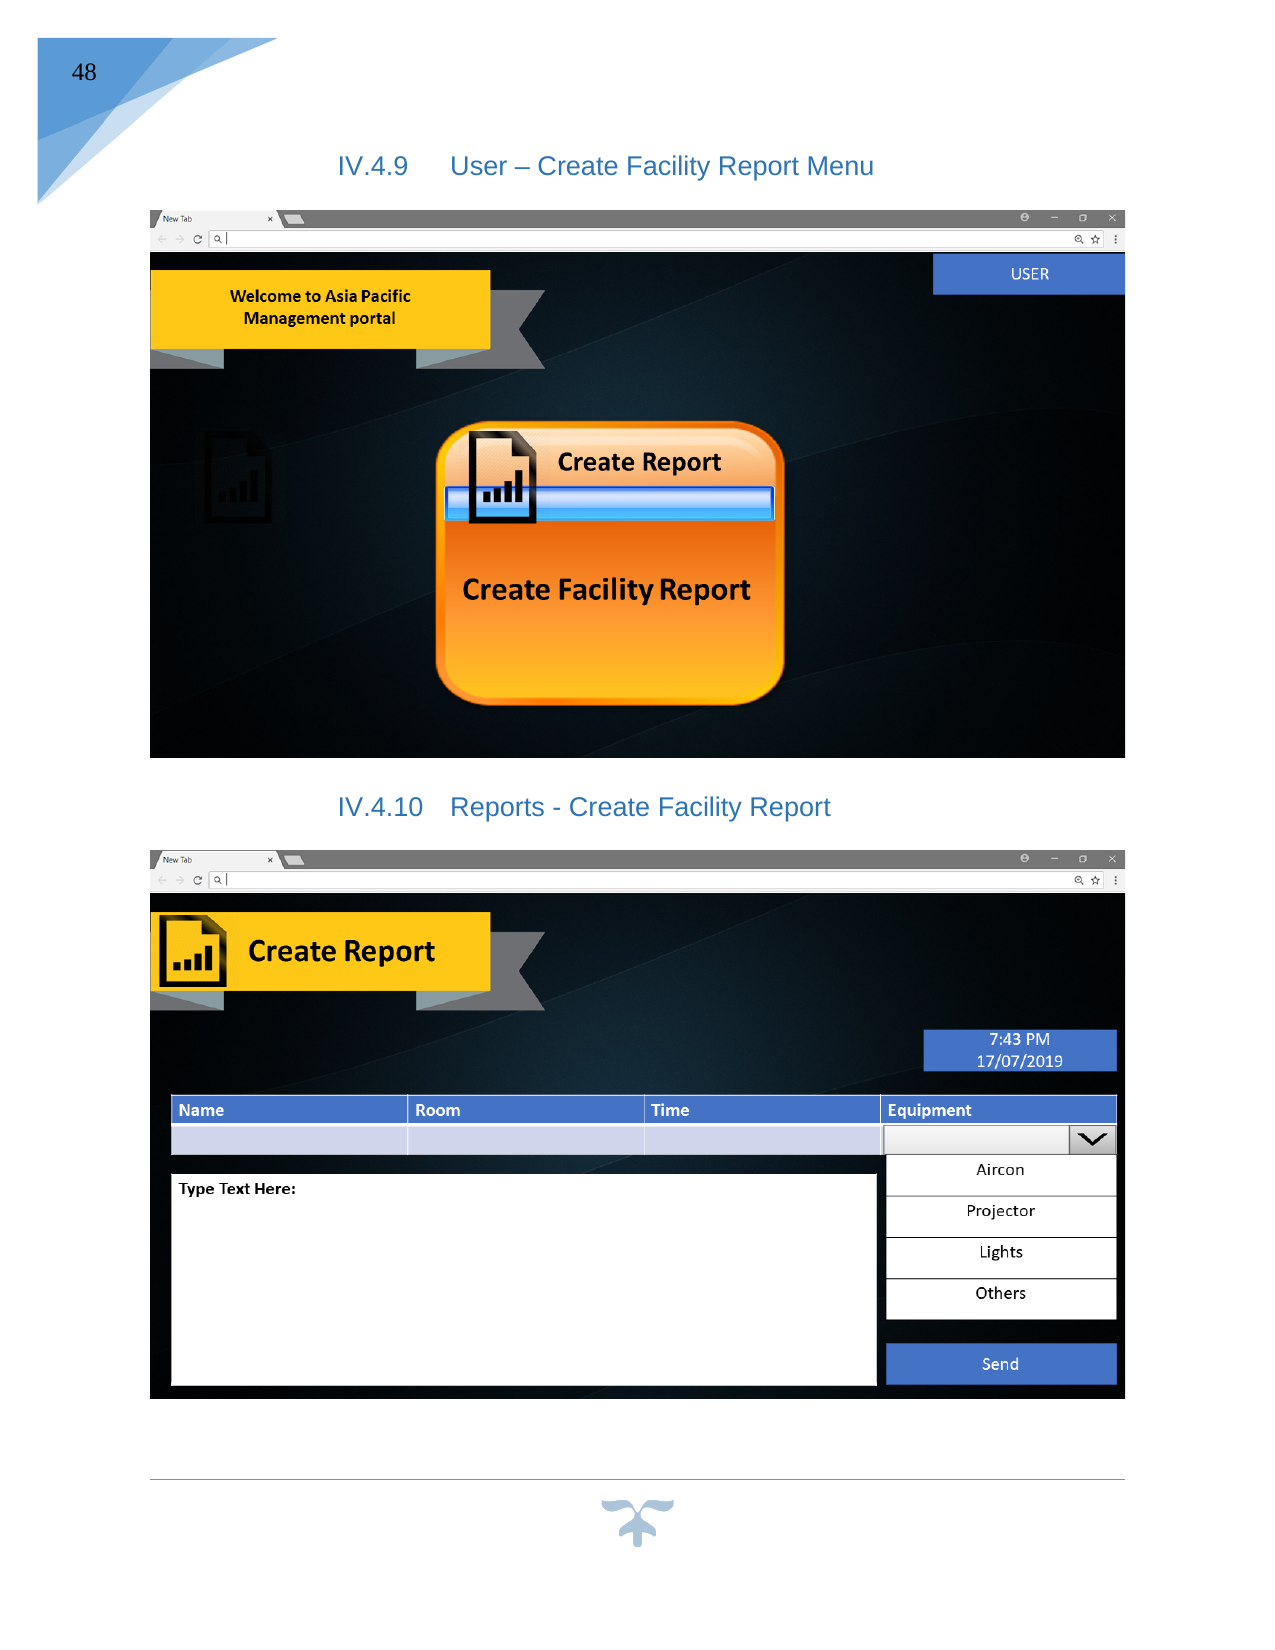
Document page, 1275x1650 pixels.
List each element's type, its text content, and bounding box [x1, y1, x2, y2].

picture [150, 210, 1125, 758]
picture [150, 850, 1125, 1399]
subtitle Reports - Create Facility Report [337, 791, 1125, 822]
picture [37, 37, 279, 206]
subtitle User – Create Facility Report Menu [337, 150, 1125, 181]
